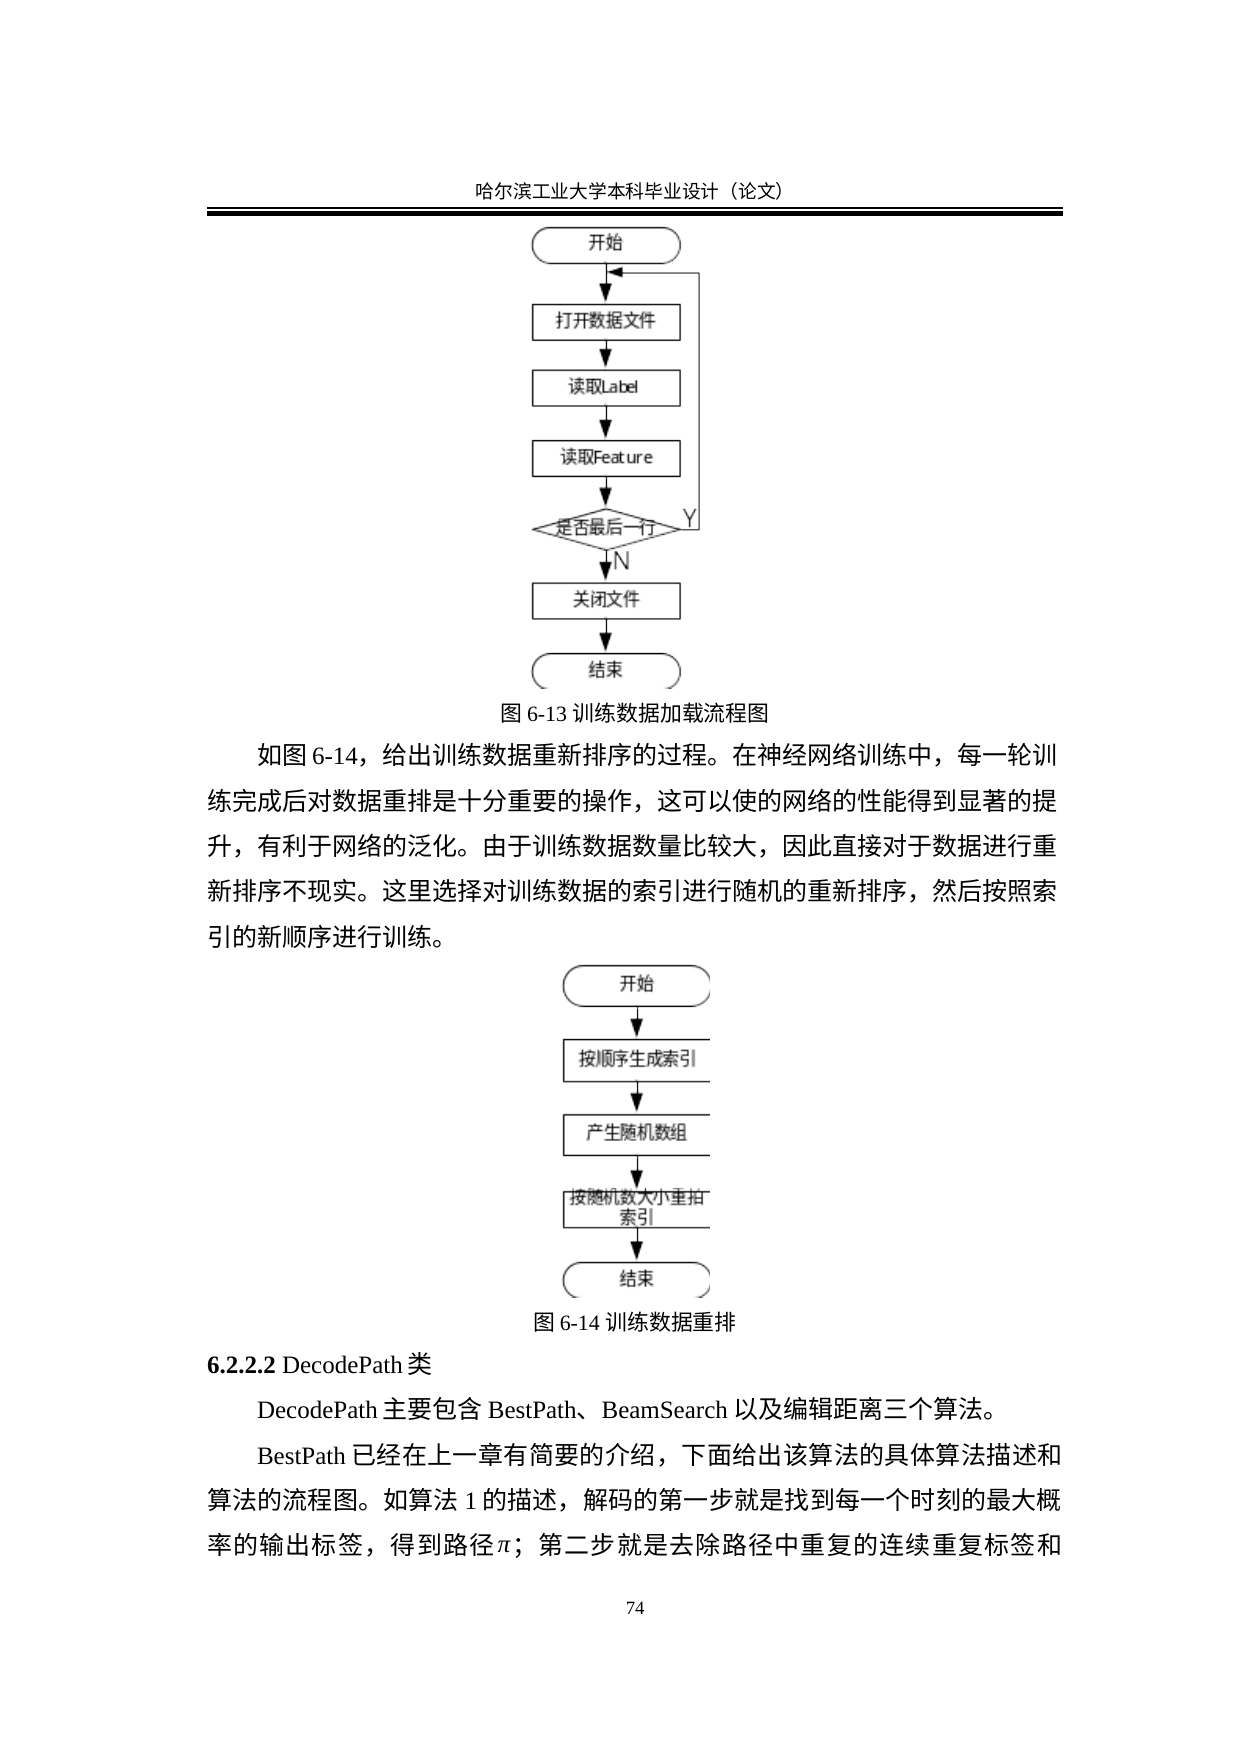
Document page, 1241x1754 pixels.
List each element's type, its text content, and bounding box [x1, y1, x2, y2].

text 图6-14 训练数据重排 [207, 1305, 1063, 1337]
text DecodePath主要包含BestPath、BeamSearch以及编辑距离三个算法。 [207, 1390, 1063, 1426]
subtitle DecodePath类 [207, 1344, 1063, 1381]
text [207, 1435, 1063, 1562]
text 如图6-14，给出训练数据重新排序的过程。在神经网络训练中，每一轮训练完成后对数据重排是十分重要的操作，这可以使的网络的性能得到显著的提升，有利于网络的泛化。由于训练数据数量比较大，因此直接对于数据进行重新排序不现实。这里选择对训练数据的索引进行随机的重新排序，然后按照索引的新顺序进行训练。 [207, 736, 1063, 953]
text 图6-13 训练数据加载流程图 [207, 696, 1063, 728]
